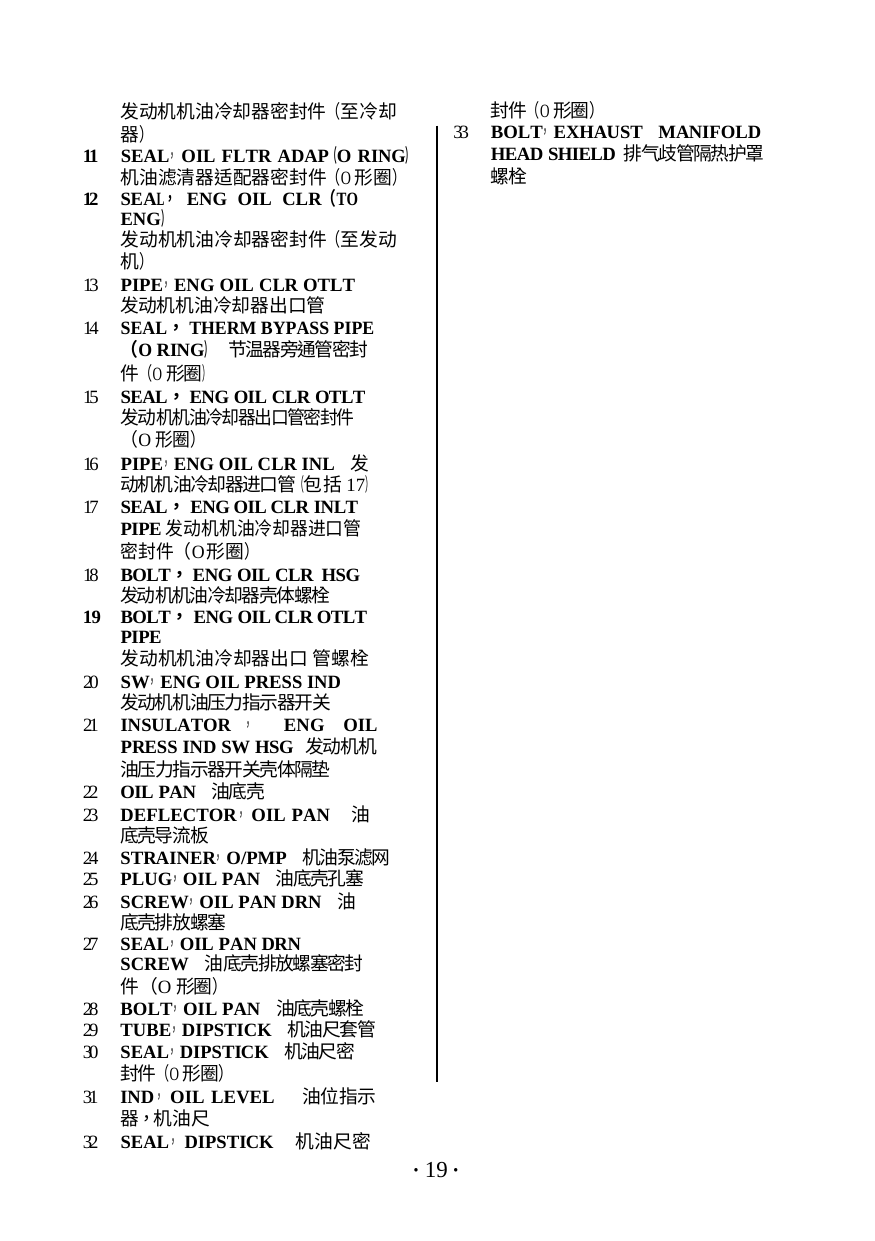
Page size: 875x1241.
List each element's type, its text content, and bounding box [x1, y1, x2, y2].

list SEAL， ENG OIL CLR（TO ENG） [83, 189, 416, 229]
list PIPE， ENG OIL CLR INL 发动机机油冷却器进口管（包括17） [83, 452, 378, 497]
text 发动机机油冷却器密封件（至发动机） [120, 229, 416, 273]
list SEAL， ENG OIL CLR INLT PIPE 发动机机油冷却器进口管密封件（O 形圈） [83, 497, 373, 563]
list SEAL， OIL PAN DRN SCREW 油底壳排放螺塞密封件（O 形圈） [83, 935, 366, 998]
list SEAL， DIPSTICK 机油尺密封件（O形圈） [83, 1041, 371, 1086]
list BOLT， OIL PAN 油底壳螺栓 [83, 998, 416, 1019]
list BOLT， ENG OIL CLR OTLT PIPE [83, 608, 416, 648]
list INSULATOR， ENG OIL PRESS IND SW HSG 发动机机油压力指示器开关壳体隔垫 [83, 716, 377, 782]
list SEAL， OIL FLTR ADAP（O RING） [83, 146, 416, 166]
list OIL PAN 油底壳 [83, 782, 416, 802]
list SW， ENG OIL PRESS IND 发动机机油压力指示器开关 [83, 671, 367, 715]
list SEAL， ENG OIL CLR OTLT 发动机机油冷却器出口管密封件 （O 形圈） [83, 385, 373, 452]
list SCREW， OIL PAN DRN 油底壳排放螺塞 [83, 891, 367, 935]
list BOLT， ENG OIL CLR HSG 发动机机油冷却器壳体螺栓 [83, 563, 371, 608]
list BOLT， EXHAUST MANIFOLD HEAD SHIELD 排气歧管隔热护罩螺栓 [453, 123, 770, 189]
text 机油滤清器适配器密封件（O 形圈） [120, 166, 416, 189]
list STRAINER， O/PMP 机油泵滤网 [83, 848, 416, 868]
list PIPE， ENG OIL CLR OTLT 发动机机油冷却器出口管 [83, 273, 382, 318]
list DEFLECTOR， OIL PAN 油底壳导流板 [83, 803, 369, 848]
text 发动机机油冷却器密封件（至冷却器） [120, 100, 416, 146]
text 发动机机油冷却器出口 管螺栓 [120, 648, 416, 670]
list IND， OIL LEVEL 油位指示器，机油尺 [83, 1086, 376, 1130]
list SEAL， DIPSTICK 机油尺密封件（O形圈） [453, 100, 771, 122]
list PLUG， OIL PAN 油底壳孔塞 [83, 868, 416, 890]
list SEAL， THERM BYPASS PIPE （O RING） 节温器旁通管密封件（O 形圈） [83, 318, 381, 385]
list TUBE， DIPSTICK 机油尺套管 [83, 1019, 416, 1040]
list SEAL， DIPSTICK 机油尺密封件（O形圈） [83, 1131, 371, 1153]
